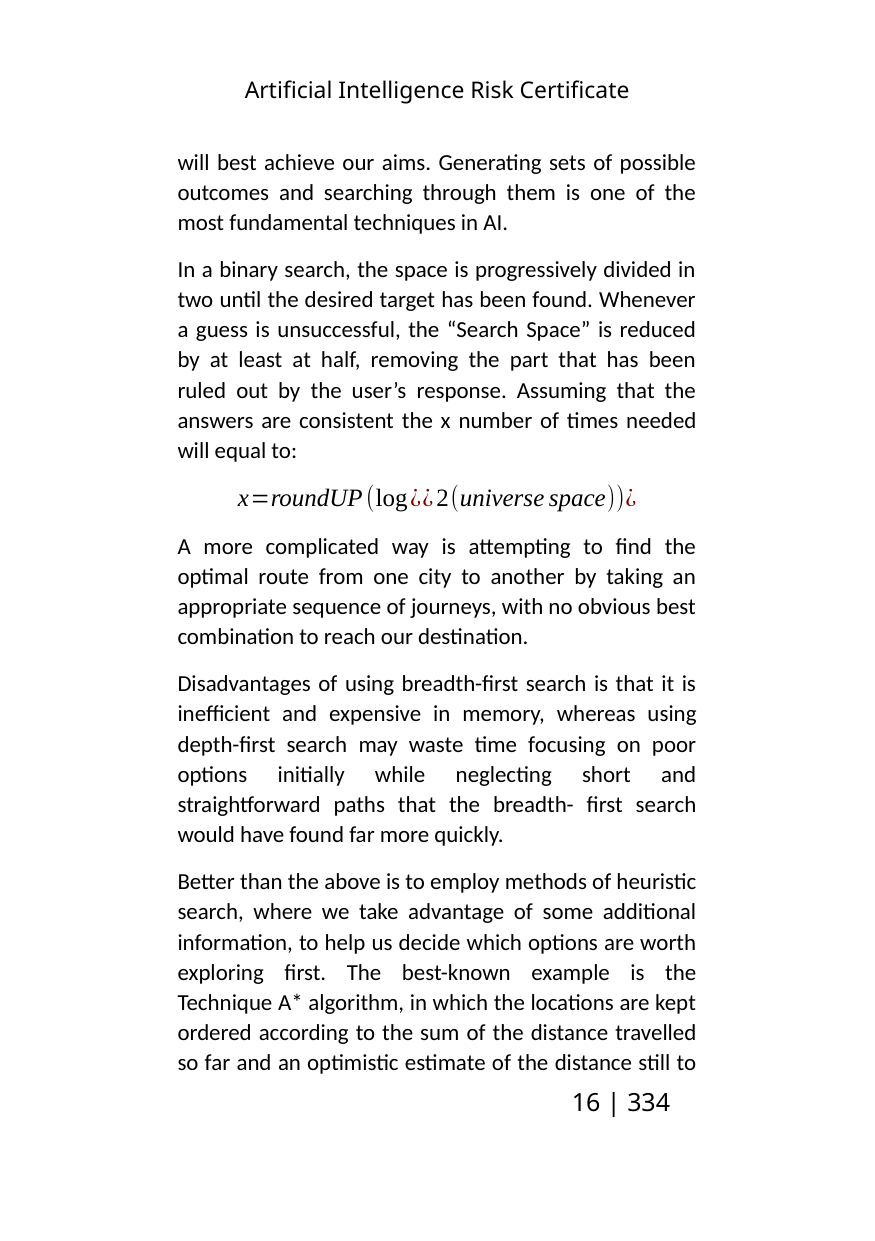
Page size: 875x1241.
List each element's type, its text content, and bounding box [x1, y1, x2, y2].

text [177, 148, 697, 236]
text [177, 867, 697, 1077]
text In a binary search, the space is progressively divided in two until the desired target has been found. Whenever a guess is unsuccessful, the “Search Space” is reduced by at least at half, removing the part that has been ruled out by the user’s response. Assuming that the answers are consistent the x number of times needed will equal to: [177, 255, 697, 464]
text Disadvantages of using breadth-first search is that it is inefficient and expensive in memory, whereas using depth-first search may waste time focusing on poor options initially while neglecting short and straightforward paths that the breadth- first search would have found far more quickly. [177, 669, 697, 848]
text A more complicated way is attempting to find the optimal route from one city to another by taking an appropriate sequence of journeys, with no obvious best combination to reach our destination. [177, 532, 697, 651]
